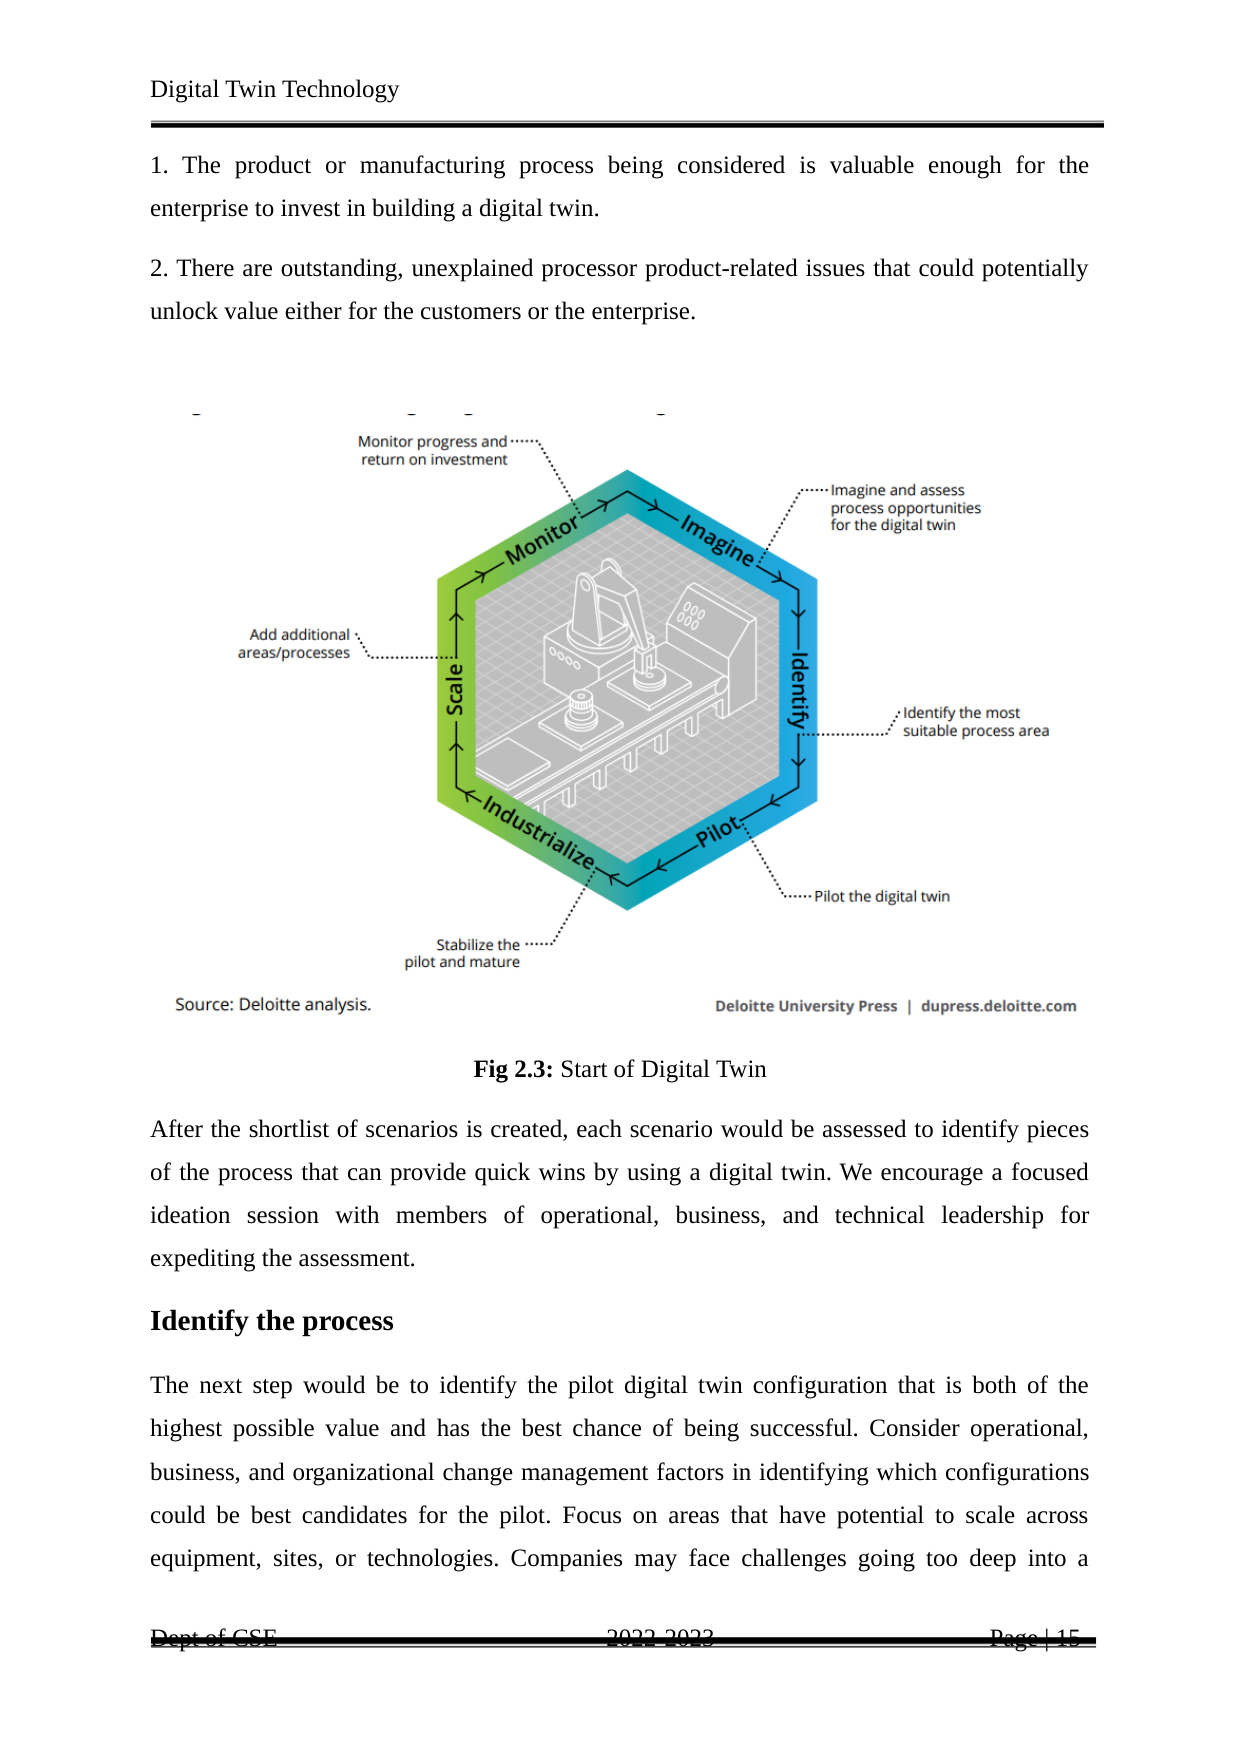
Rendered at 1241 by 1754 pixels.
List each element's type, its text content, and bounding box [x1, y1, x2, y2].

picture [183, 1636, 188, 1645]
picture [155, 1636, 164, 1645]
picture [150, 120, 1105, 128]
text After the shortlist of scenarios is created, each scenario would be assessed to identify pieces of the process that can provide quick wins by using a digital twin. We encourage a focused ideation session with members of operational, business, and technical leadership for expediting the assessment. [150, 1114, 1090, 1272]
picture [207, 1636, 213, 1645]
picture [1047, 1636, 1097, 1648]
picture [150, 1636, 181, 1648]
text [150, 1370, 1090, 1572]
text Fig 2.3: Start of Digital Twin [150, 1054, 1090, 1083]
text Identify the process [150, 1303, 1090, 1337]
picture [183, 1636, 1046, 1648]
text 1. The product or manufacturing process being considered is valuable enough for the enterprise to invest in building a digital twin. [150, 150, 1090, 222]
text 2. There are outstanding, unexplained processor product-related issues that could potentially unlock value either for the customers or the enterprise. [150, 253, 1090, 325]
picture [150, 414, 1091, 1024]
